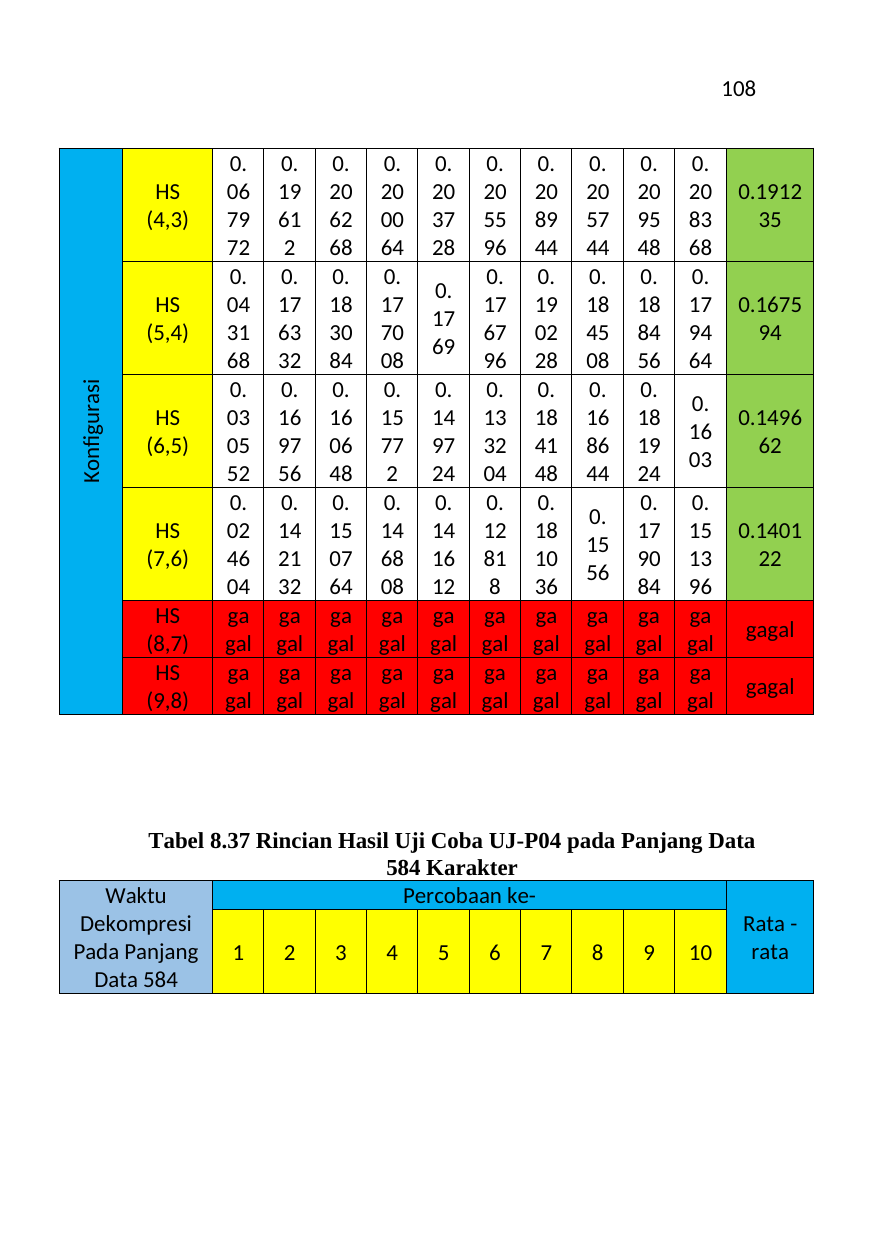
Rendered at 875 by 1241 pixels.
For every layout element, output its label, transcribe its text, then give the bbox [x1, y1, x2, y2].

table_cell 0.15772 [367, 375, 417, 487]
table_header Percobaan ke- [213, 881, 726, 909]
table_cell 0.206268 [316, 149, 366, 261]
table_cell 0.1769 [418, 262, 469, 374]
table_cell 0.024604 [213, 488, 263, 600]
table_cell 0.179084 [624, 488, 674, 600]
table_cell gagal [316, 601, 366, 657]
table_cell 0.1603 [675, 375, 726, 487]
table_cell 0.209548 [624, 149, 674, 261]
table_cell gagal [316, 658, 366, 714]
table_cell 0.1556 [572, 488, 623, 600]
table_cell gagal [727, 601, 813, 657]
table_cell HS (7,6) [123, 488, 212, 600]
table_cell 2 [264, 910, 315, 993]
table_cell 0.168644 [572, 375, 623, 487]
table_cell 0.169756 [264, 375, 315, 487]
table_cell 0.205596 [470, 149, 520, 261]
table_cell 0.176332 [264, 262, 315, 374]
table_cell 6 [470, 910, 520, 993]
table_cell 0.177008 [367, 262, 417, 374]
table_cell 0.188456 [624, 262, 674, 374]
table_cell 0.146808 [367, 488, 417, 600]
table_cell gagal [264, 658, 315, 714]
table_cell 0.181036 [521, 488, 571, 600]
table_cell gagal [675, 601, 726, 657]
table_cell HS (6,5) [123, 375, 212, 487]
table_cell gagal [624, 658, 674, 714]
table_cell 0.205744 [572, 149, 623, 261]
table_cell 0.191235 [727, 149, 813, 261]
table_cell gagal [521, 601, 571, 657]
table_cell gagal [213, 658, 263, 714]
table_cell 0.149724 [418, 375, 469, 487]
table_cell 0.184508 [572, 262, 623, 374]
table_cell gagal [624, 601, 674, 657]
table_cell 0.176796 [470, 262, 520, 374]
table_cell 10 [675, 910, 726, 993]
table_cell 0.133204 [470, 375, 520, 487]
table_cell gagal [521, 658, 571, 714]
table_cell HS (8,7) [123, 601, 212, 657]
table_cell gagal [470, 601, 520, 657]
table_cell 0.142132 [264, 488, 315, 600]
table_cell gagal [264, 601, 315, 657]
table_cell 0.203728 [418, 149, 469, 261]
table_cell gagal [367, 658, 417, 714]
table_cell 0.190228 [521, 262, 571, 374]
table_cell 0.141612 [418, 488, 469, 600]
table_cell 3 [316, 910, 366, 993]
table_cell 5 [418, 910, 469, 993]
table_cell gagal [572, 658, 623, 714]
table_cell gagal [470, 658, 520, 714]
table_cell 0.208944 [521, 149, 571, 261]
table_cell HS (9,8) [123, 658, 212, 714]
table_header Rata - rata [727, 881, 813, 993]
table_cell 1 [213, 910, 263, 993]
table_cell 9 [624, 910, 674, 993]
table_cell 0.140122 [727, 488, 813, 600]
table_cell 0.149662 [727, 375, 813, 487]
table_cell 4 [367, 910, 417, 993]
table_cell 0.043168 [213, 262, 263, 374]
table_cell 0.179464 [675, 262, 726, 374]
table_cell 0.067972 [213, 149, 263, 261]
table_cell 0.200064 [367, 149, 417, 261]
table_cell 0.181924 [624, 375, 674, 487]
table_cell 0.150764 [316, 488, 366, 600]
table_cell gagal [727, 658, 813, 714]
table_cell 0.184148 [521, 375, 571, 487]
table_cell 0.208368 [675, 149, 726, 261]
table_cell gagal [418, 658, 469, 714]
table_cell Konfigurasi [60, 149, 122, 714]
table_cell 0.12818 [470, 488, 520, 600]
table_cell 0.151396 [675, 488, 726, 600]
table_cell gagal [213, 601, 263, 657]
table_cell 0.030552 [213, 375, 263, 487]
table_cell 8 [572, 910, 623, 993]
table_cell 7 [521, 910, 571, 993]
table_cell 0.167594 [727, 262, 813, 374]
table_header Waktu Dekompresi Pada Panjang Data 584 [60, 881, 212, 993]
table_cell HS (4,3) [123, 149, 212, 261]
table_cell gagal [418, 601, 469, 657]
table_cell gagal [675, 658, 726, 714]
table_cell gagal [367, 601, 417, 657]
table_cell HS (5,4) [123, 262, 212, 374]
table_cell gagal [572, 601, 623, 657]
table_cell 0.160648 [316, 375, 366, 487]
table_cell 0.183084 [316, 262, 366, 374]
table_cell 0.19612 [264, 149, 315, 261]
